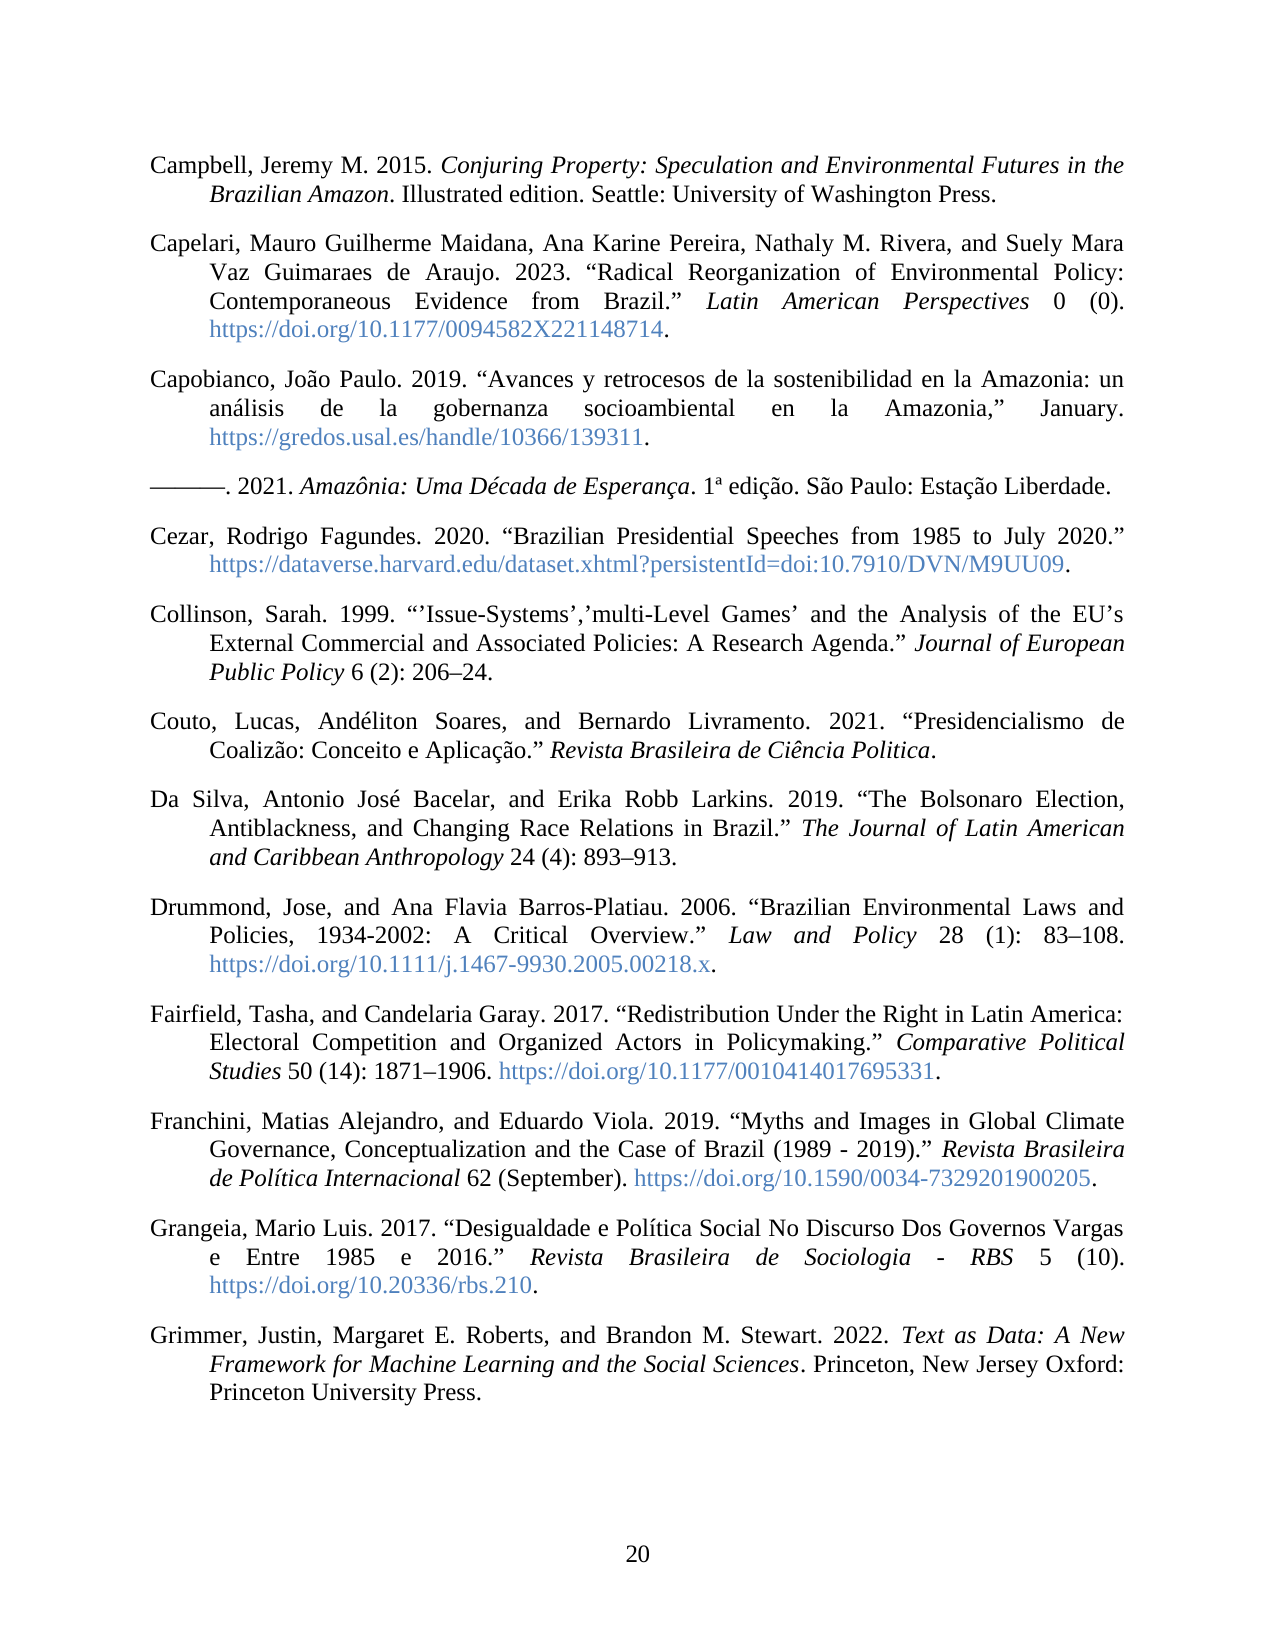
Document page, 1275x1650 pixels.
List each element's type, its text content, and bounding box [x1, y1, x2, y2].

text Franchini, Matias Alejandro, and Eduardo Viola. 2019. “Myths and Images in Global Climate Governance, Conceptualization and the Case of Brazil (1989 - 2019).” Revista Brasileira de Política Internacional 62 (September). https://doi.org/10.1590/0034-7329201900205. [150, 1106, 1125, 1192]
text Grimmer, Justin, Margaret E. Roberts, and Brandon M. Stewart. 2022. Text as Data: A New Framework for Machine Learning and the Social Sciences. Princeton, New Jersey Oxford: Princeton University Press. [150, 1320, 1125, 1406]
text Cezar, Rodrigo Fagundes. 2020. “Brazilian Presidential Speeches from 1985 to July 2020.” https://dataverse.harvard.edu/dataset.xhtml?persistentId=doi:10.7910/DVN/M9UU09. [150, 521, 1125, 578]
text Da Silva, Antonio José Bacelar, and Erika Robb Larkins. 2019. “The Bolsonaro Election, Antiblackness, and Changing Race Relations in Brazil.” The Journal of Latin American and Caribbean Anthropology 24 (4): 893–913. [150, 784, 1125, 871]
text ———. 2021. Amazônia: Uma Década de Esperança. 1ª edição. São Paulo: Estação Liberdade. [150, 471, 1125, 500]
text Collinson, Sarah. 1999. “’Issue-Systems’,’multi-Level Games’ and the Analysis of the EU’s External Commercial and Associated Policies: A Research Agenda.” Journal of European Public Policy 6 (2): 206–24. [150, 599, 1125, 685]
text Capelari, Mauro Guilherme Maidana, Ana Karine Pereira, Nathaly M. Rivera, and Suely Mara Vaz Guimaraes de Araujo. 2023. “Radical Reorganization of Environmental Policy: Contemporaneous Evidence from Brazil.” Latin American Perspectives 0 (0). https://doi.org/10.1177/0094582X221148714. [150, 228, 1125, 343]
text Fairfield, Tasha, and Candelaria Garay. 2017. “Redistribution Under the Right in Latin America: Electoral Competition and Organized Actors in Policymaking.” Comparative Political Studies 50 (14): 1871–1906. https://doi.org/10.1177/0010414017695331. [150, 999, 1125, 1085]
text Grangeia, Mario Luis. 2017. “Desigualdade e Política Social No Discurso Dos Governos Vargas e Entre 1985 e 2016.” Revista Brasileira de Sociologia - RBS 5 (10). https://doi.org/10.20336/rbs.210. [150, 1213, 1125, 1299]
text Campbell, Jeremy M. 2015. Conjuring Property: Speculation and Environmental Futures in the Brazilian Amazon. Illustrated edition. Seattle: University of Washington Press. [150, 150, 1125, 207]
text Couto, Lucas, Andéliton Soares, and Bernardo Livramento. 2021. “Presidencialismo de Coalizão: Conceito e Aplicação.” Revista Brasileira de Ciência Politica. [150, 706, 1125, 764]
text Drummond, Jose, and Ana Flavia Barros-Platiau. 2006. “Brazilian Environmental Laws and Policies, 1934-2002: A Critical Overview.” Law and Policy 28 (1): 83–108. https://doi.org/10.1111/j.1467-9930.2005.00218.x. [150, 892, 1125, 978]
text Capobianco, João Paulo. 2019. “Avances y retrocesos de la sostenibilidad en la Amazonia: un análisis de la gobernanza socioambiental en la Amazonia,” January. https://gredos.usal.es/handle/10366/139311. [150, 364, 1125, 450]
